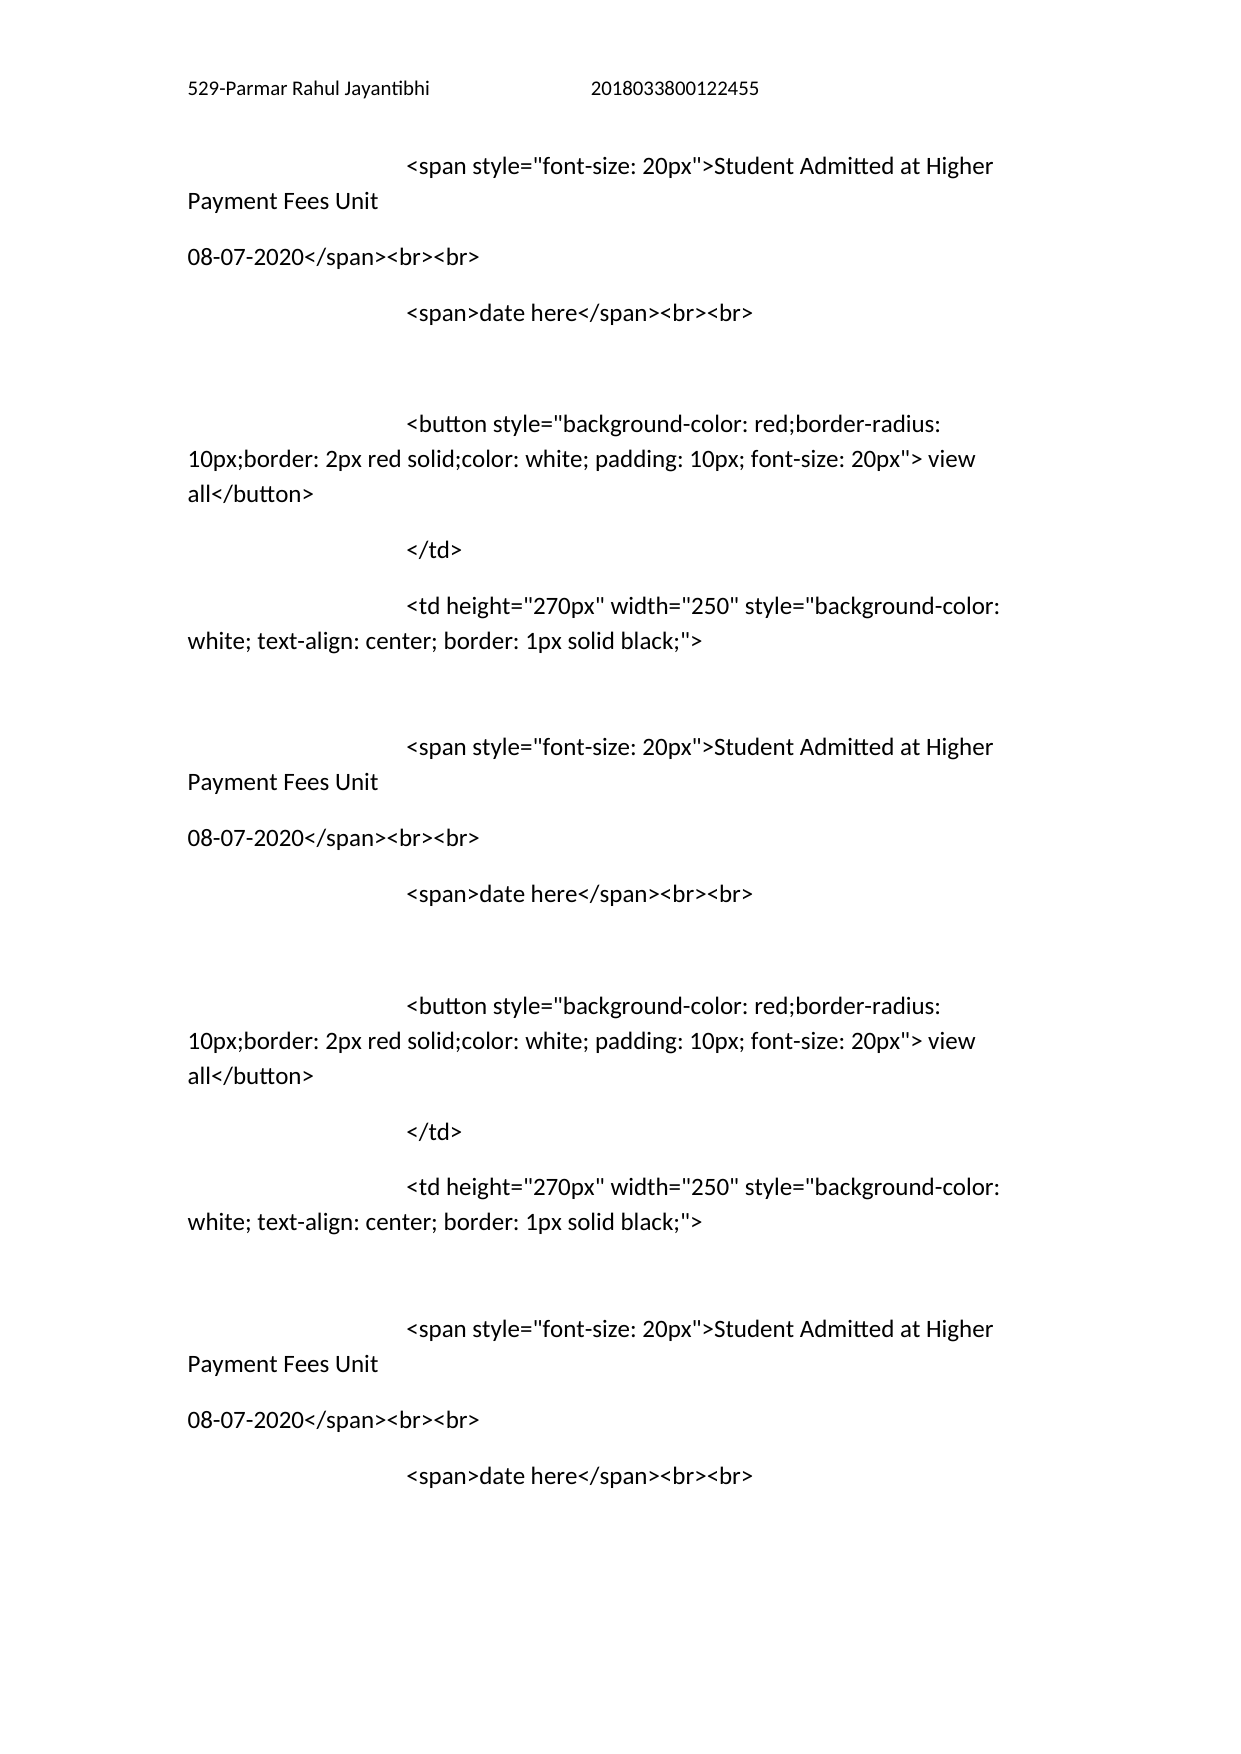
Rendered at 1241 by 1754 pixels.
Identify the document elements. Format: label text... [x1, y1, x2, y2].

text 08-07-2020</span><br><br> [187, 1404, 1053, 1434]
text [187, 408, 1053, 509]
text <span style="font-size: 20px">Student Admitted at Higher Payment Fees Unit [187, 1313, 1053, 1379]
text <td height="270px" width="250" style="background-color: white; text-align: center; border: 1px solid black;"> [187, 1172, 1053, 1237]
text <span style="font-size: 20px">Student Admitted at Higher Payment Fees Unit [187, 150, 1053, 216]
text <span style="font-size: 20px">Student Admitted at Higher Payment Fees Unit [187, 732, 1053, 797]
text <button style="background-color: red;border-radius: 10px;border: 2px red solid;color: white; padding: 10px; font-size: 20px"> view all</button> [187, 990, 1053, 1090]
text <span>date here</span><br><br> [187, 878, 1053, 909]
text </td> [187, 534, 1053, 565]
text <span>date here</span><br><br> [187, 1460, 1053, 1490]
text 08-07-2020</span><br><br> [187, 822, 1053, 853]
text <td height="270px" width="250" style="background-color: white; text-align: center; border: 1px solid black;"> [187, 590, 1053, 656]
text </td> [187, 1116, 1053, 1146]
text <span>date here</span><br><br> [187, 297, 1053, 327]
text 08-07-2020</span><br><br> [187, 241, 1053, 271]
